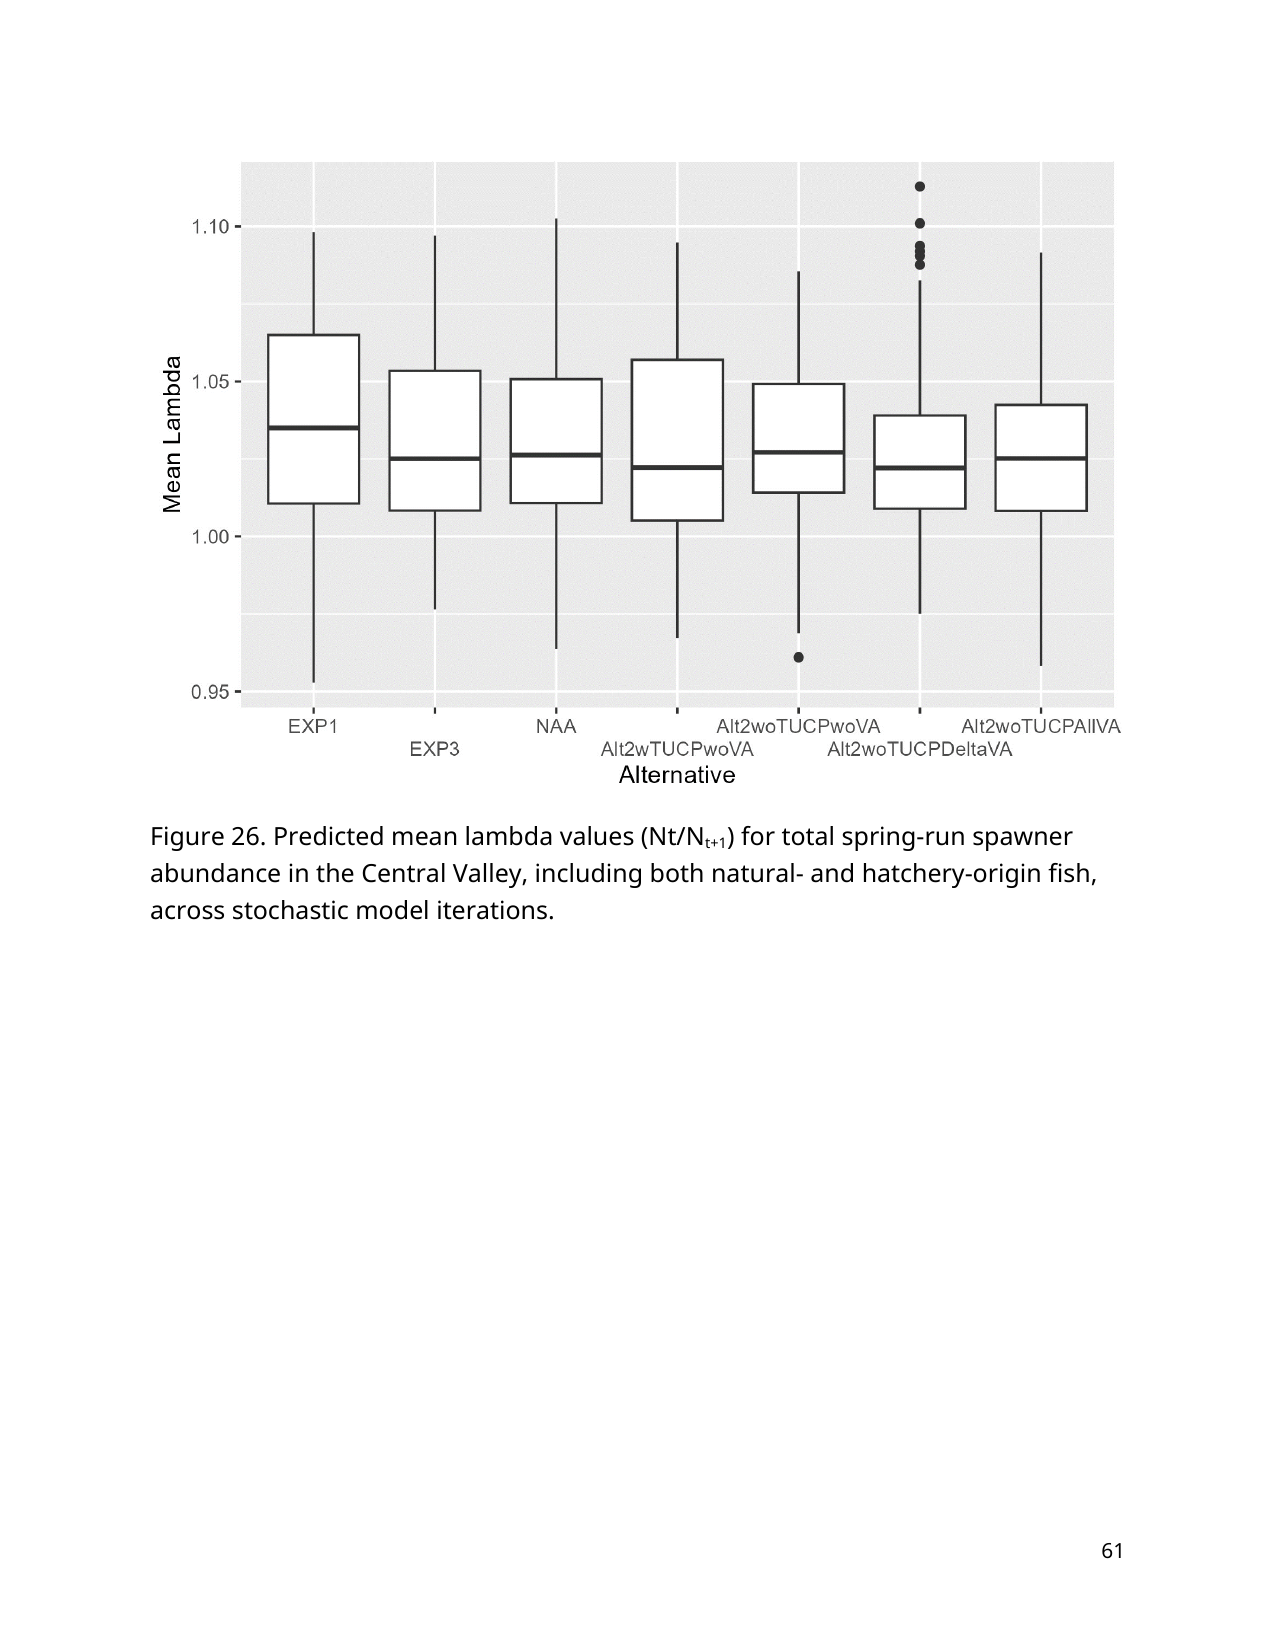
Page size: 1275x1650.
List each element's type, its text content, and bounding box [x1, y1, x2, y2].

picture [150, 150, 1125, 800]
text Figure 26. Predicted mean lambda values (Nt/Nt+1) for total spring-run spawner abundance in the Central Valley, including both natural- and hatchery-origin fish, across stochastic model iterations. [150, 819, 1125, 926]
